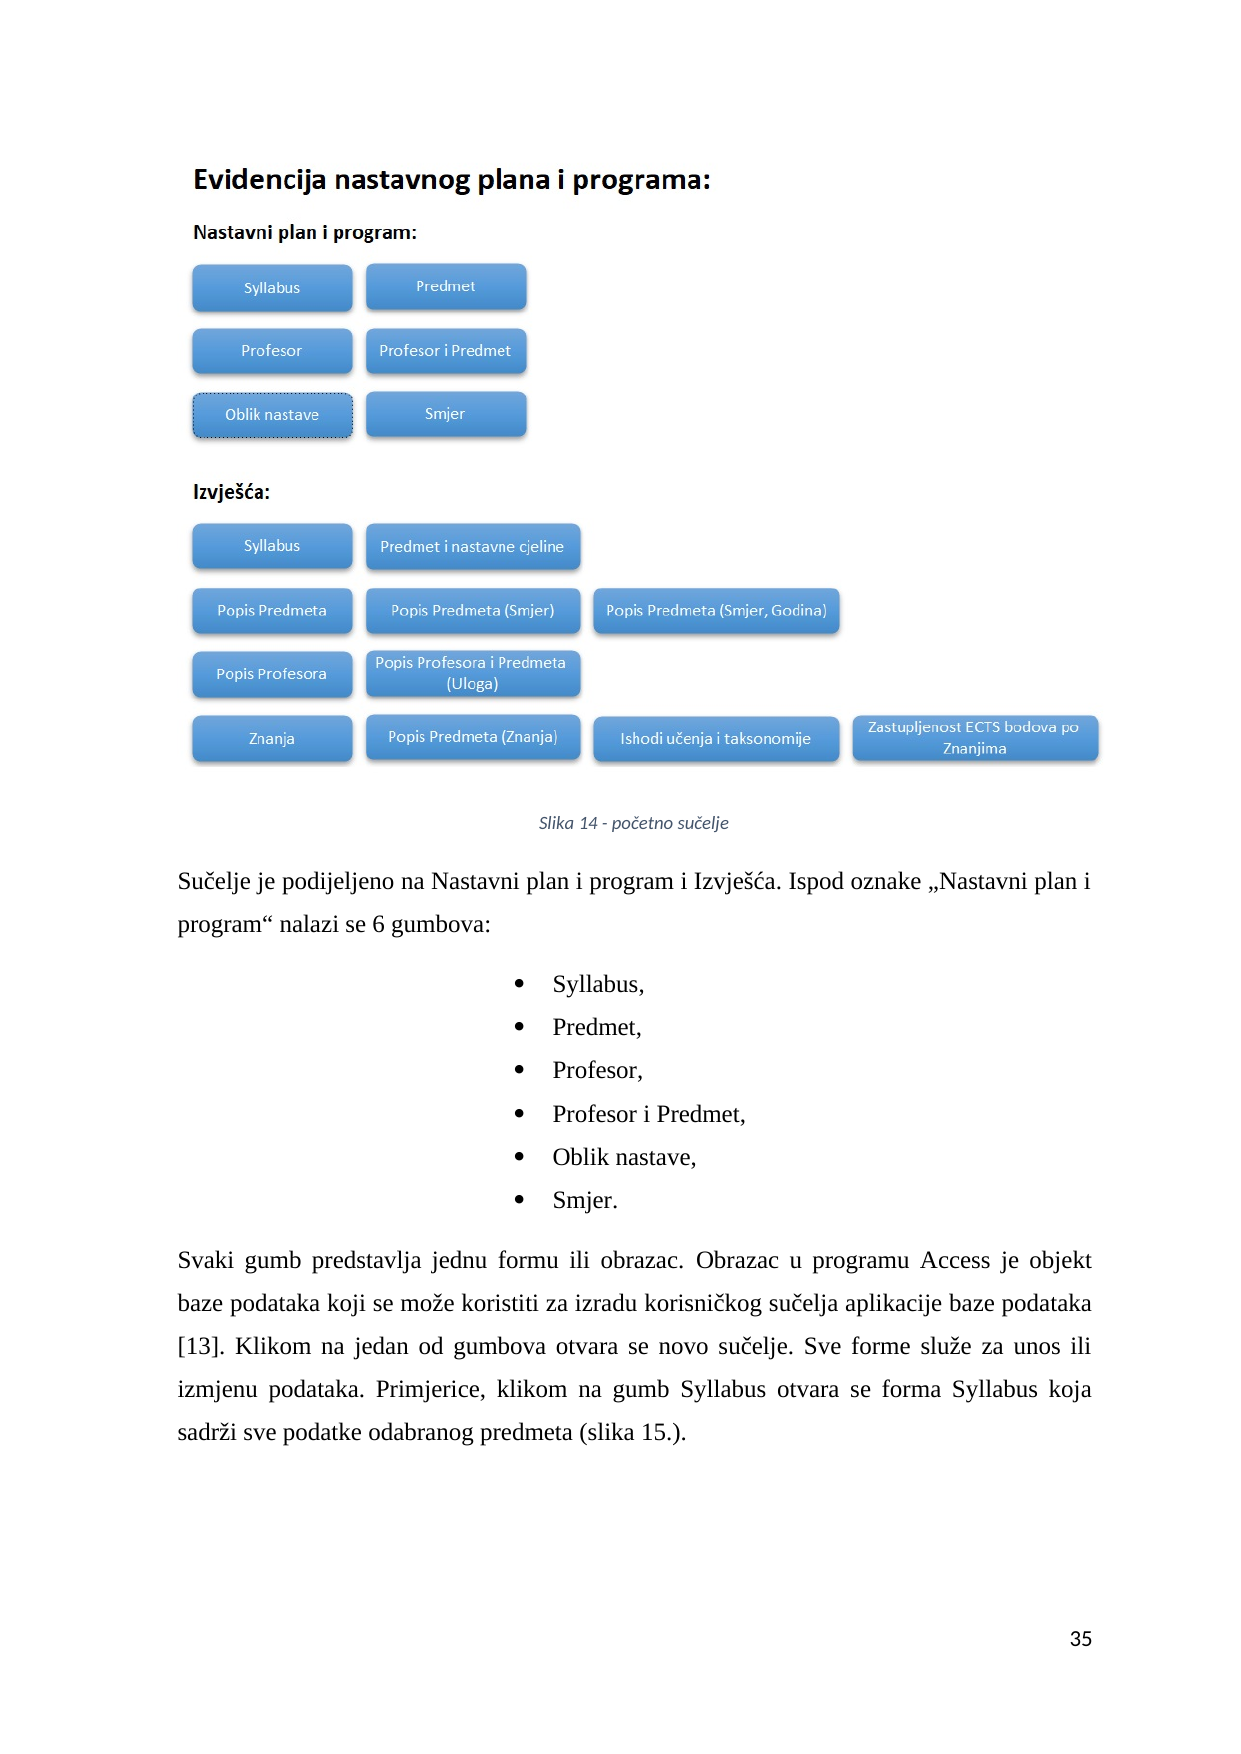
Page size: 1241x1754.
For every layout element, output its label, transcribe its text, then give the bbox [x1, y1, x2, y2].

text Svaki gumb predstavlja jednu formu ili obrazac. Obrazac u programu Access je objekt baze podataka koji se može koristiti za izradu korisničkog sučelja aplikacije baze podataka [13]. Klikom na jedan od gumbova otvara se novo sučelje. Sve forme služe za unos ili izmjenu podataka. Primjerice, klikom na gumb Syllabus otvara se forma Syllabus koja sadrži sve podatke odabranog predmeta (slika 15.). [177, 1245, 1092, 1446]
text Slika 14 - početno sučelje [177, 811, 1092, 834]
text Sučelje je podijeljeno na Nastavni plan i program i Izvješća. Ispod oznake „Nastavni plan i program“ nalazi se 6 gumbova: [177, 866, 1092, 938]
list Syllabus, [515, 969, 1092, 998]
list Smjer. [515, 1185, 1092, 1214]
list Profesor, [515, 1056, 1092, 1084]
list Predmet, [515, 1012, 1092, 1041]
list Profesor i Predmet, [515, 1099, 1092, 1127]
picture [177, 147, 1123, 781]
list Oblik nastave, [515, 1142, 1092, 1171]
